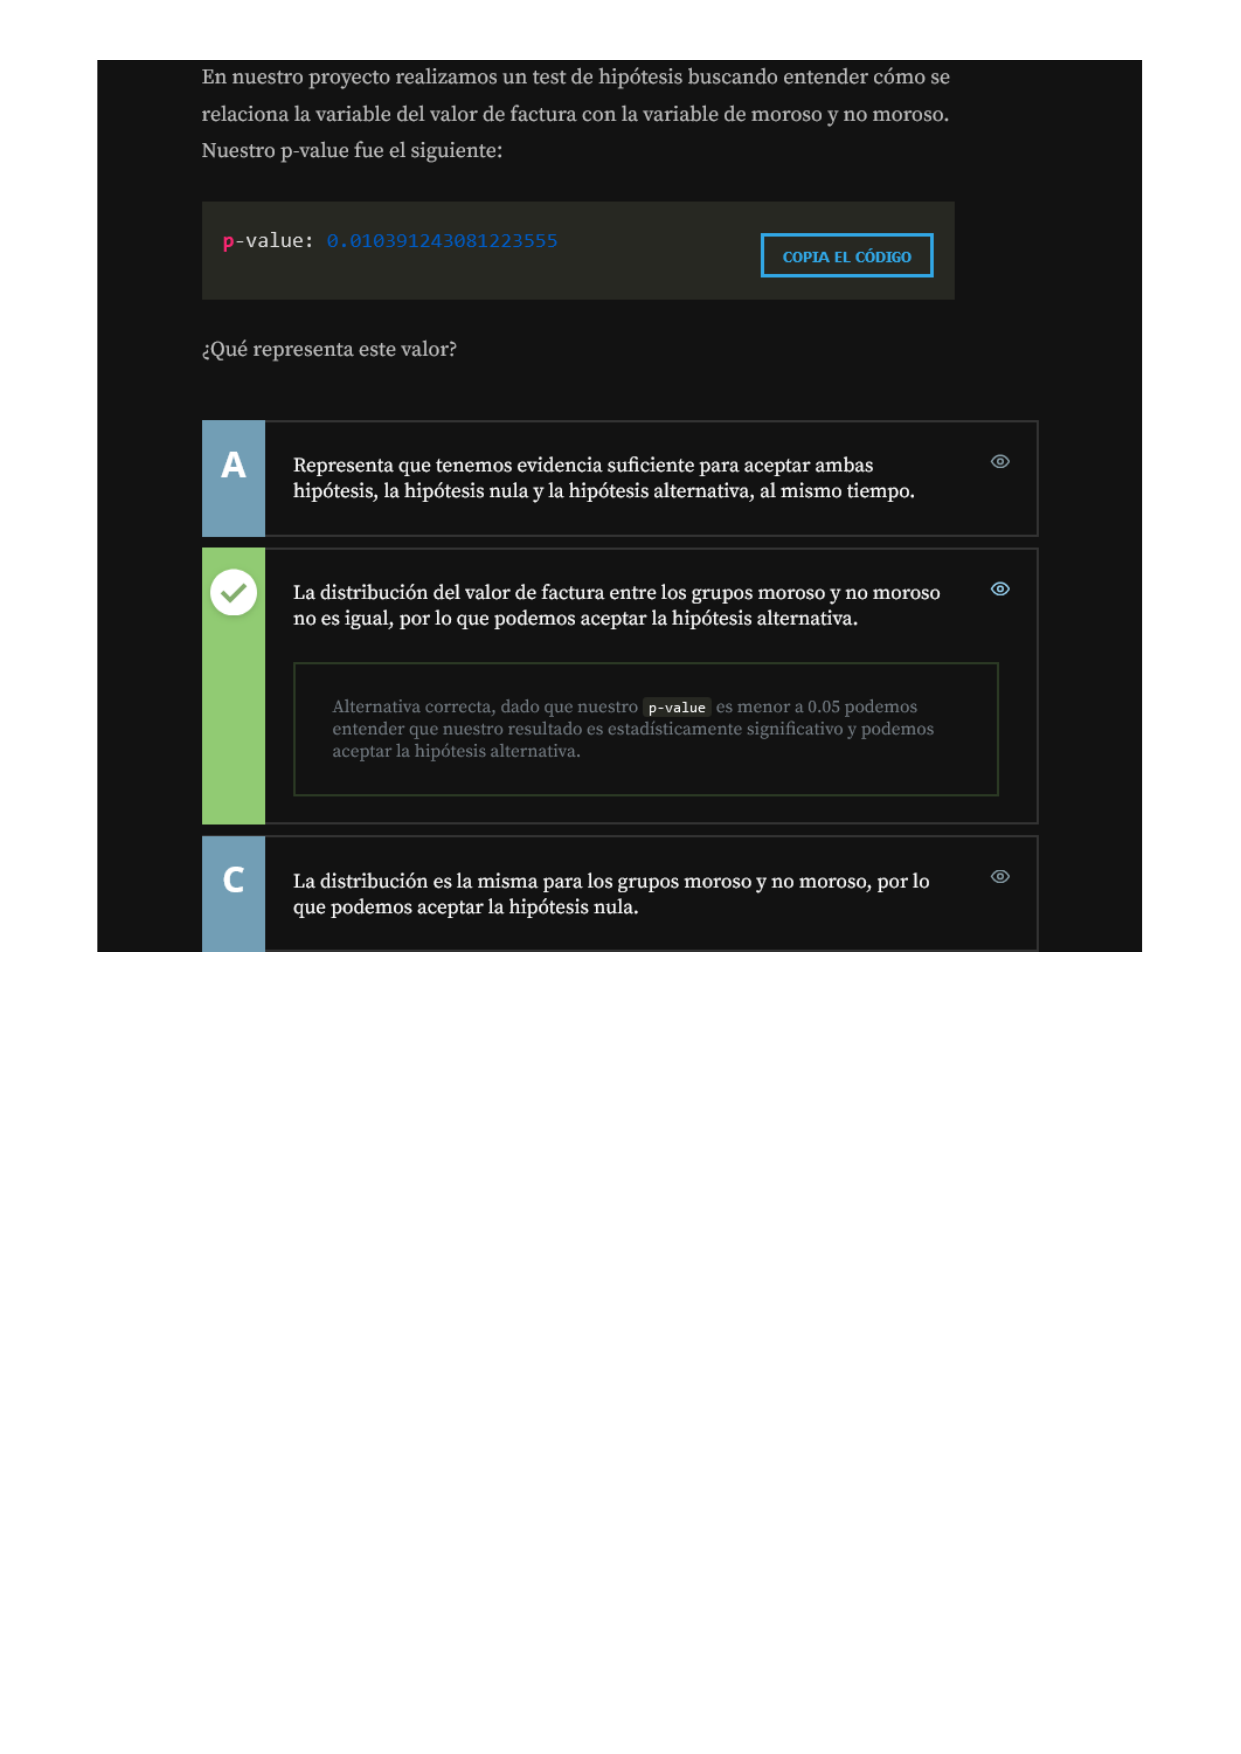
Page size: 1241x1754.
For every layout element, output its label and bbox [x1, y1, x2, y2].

picture [97, 60, 1143, 952]
